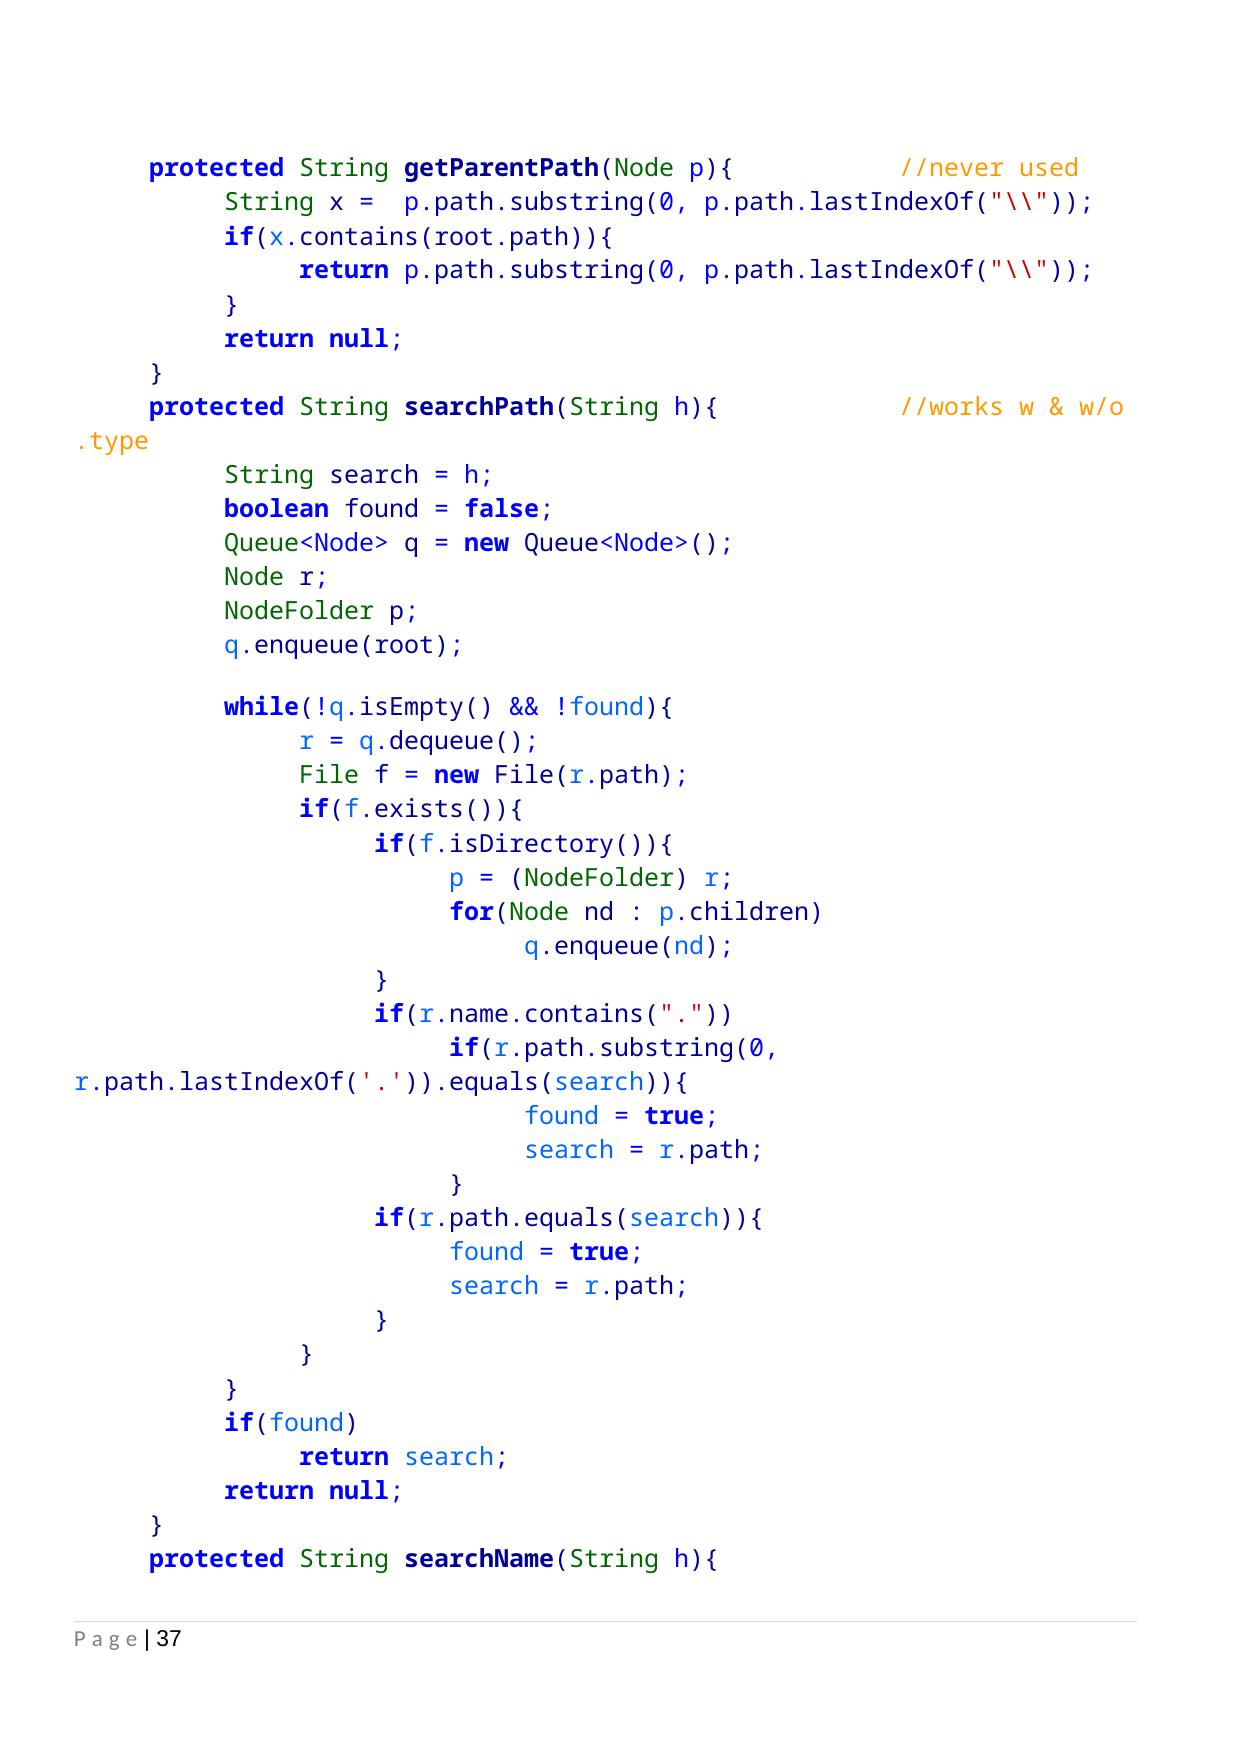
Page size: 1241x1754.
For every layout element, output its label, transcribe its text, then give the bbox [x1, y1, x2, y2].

text if(r.path.substring(0, r.path.lastIndexOf('.')).equals(search)){ [74, 1029, 1137, 1098]
text return search; [74, 1438, 1137, 1472]
text } [74, 1336, 1137, 1370]
text return null; [74, 320, 1137, 354]
text Queue<Node> q = new Queue<Node>(); [74, 525, 1137, 559]
text Node r; [74, 559, 1137, 593]
text return p.path.substring(0, p.path.lastIndexOf("\\")); [74, 252, 1137, 286]
text return null; [74, 1472, 1137, 1506]
text for(Node nd : p.children) [74, 893, 1137, 927]
text if(found) [74, 1404, 1137, 1438]
text if(r.path.equals(search)){ [74, 1200, 1137, 1234]
text if(x.contains(root.path)){ [74, 218, 1137, 252]
text } [74, 1166, 1137, 1200]
text search = r.path; [74, 1132, 1137, 1166]
text } [74, 1506, 1137, 1541]
text found = true; [74, 1098, 1137, 1132]
text q.enqueue(root); [74, 627, 1137, 661]
text if(f.isDirectory()){ [74, 825, 1137, 859]
text while(!q.isEmpty() && !found){ [74, 689, 1137, 723]
text if(f.exists()){ [74, 791, 1137, 825]
text } [74, 961, 1137, 996]
text } [74, 354, 1137, 388]
text } [74, 1370, 1137, 1404]
text protected String searchPath(String h){ //works w & w/o .type [74, 388, 1137, 457]
text File f = new File(r.path); [74, 757, 1137, 791]
text boolean found = false; [74, 491, 1137, 525]
text String search = h; [74, 457, 1137, 491]
text String x = p.path.substring(0, p.path.lastIndexOf("\\")); [74, 184, 1137, 218]
text search = r.path; [74, 1268, 1137, 1302]
text p = (NodeFolder) r; [74, 859, 1137, 893]
text q.enqueue(nd); [74, 927, 1137, 961]
text } [74, 1302, 1137, 1336]
text NodeFolder p; [74, 593, 1137, 627]
text } [74, 286, 1137, 320]
text protected String getParentPath(Node p){ //never used [74, 150, 1137, 184]
text r = q.dequeue(); [74, 723, 1137, 757]
text if(r.name.contains(".")) [74, 996, 1137, 1029]
text found = true; [74, 1234, 1137, 1268]
text protected String searchName(String h){ [74, 1541, 1137, 1574]
